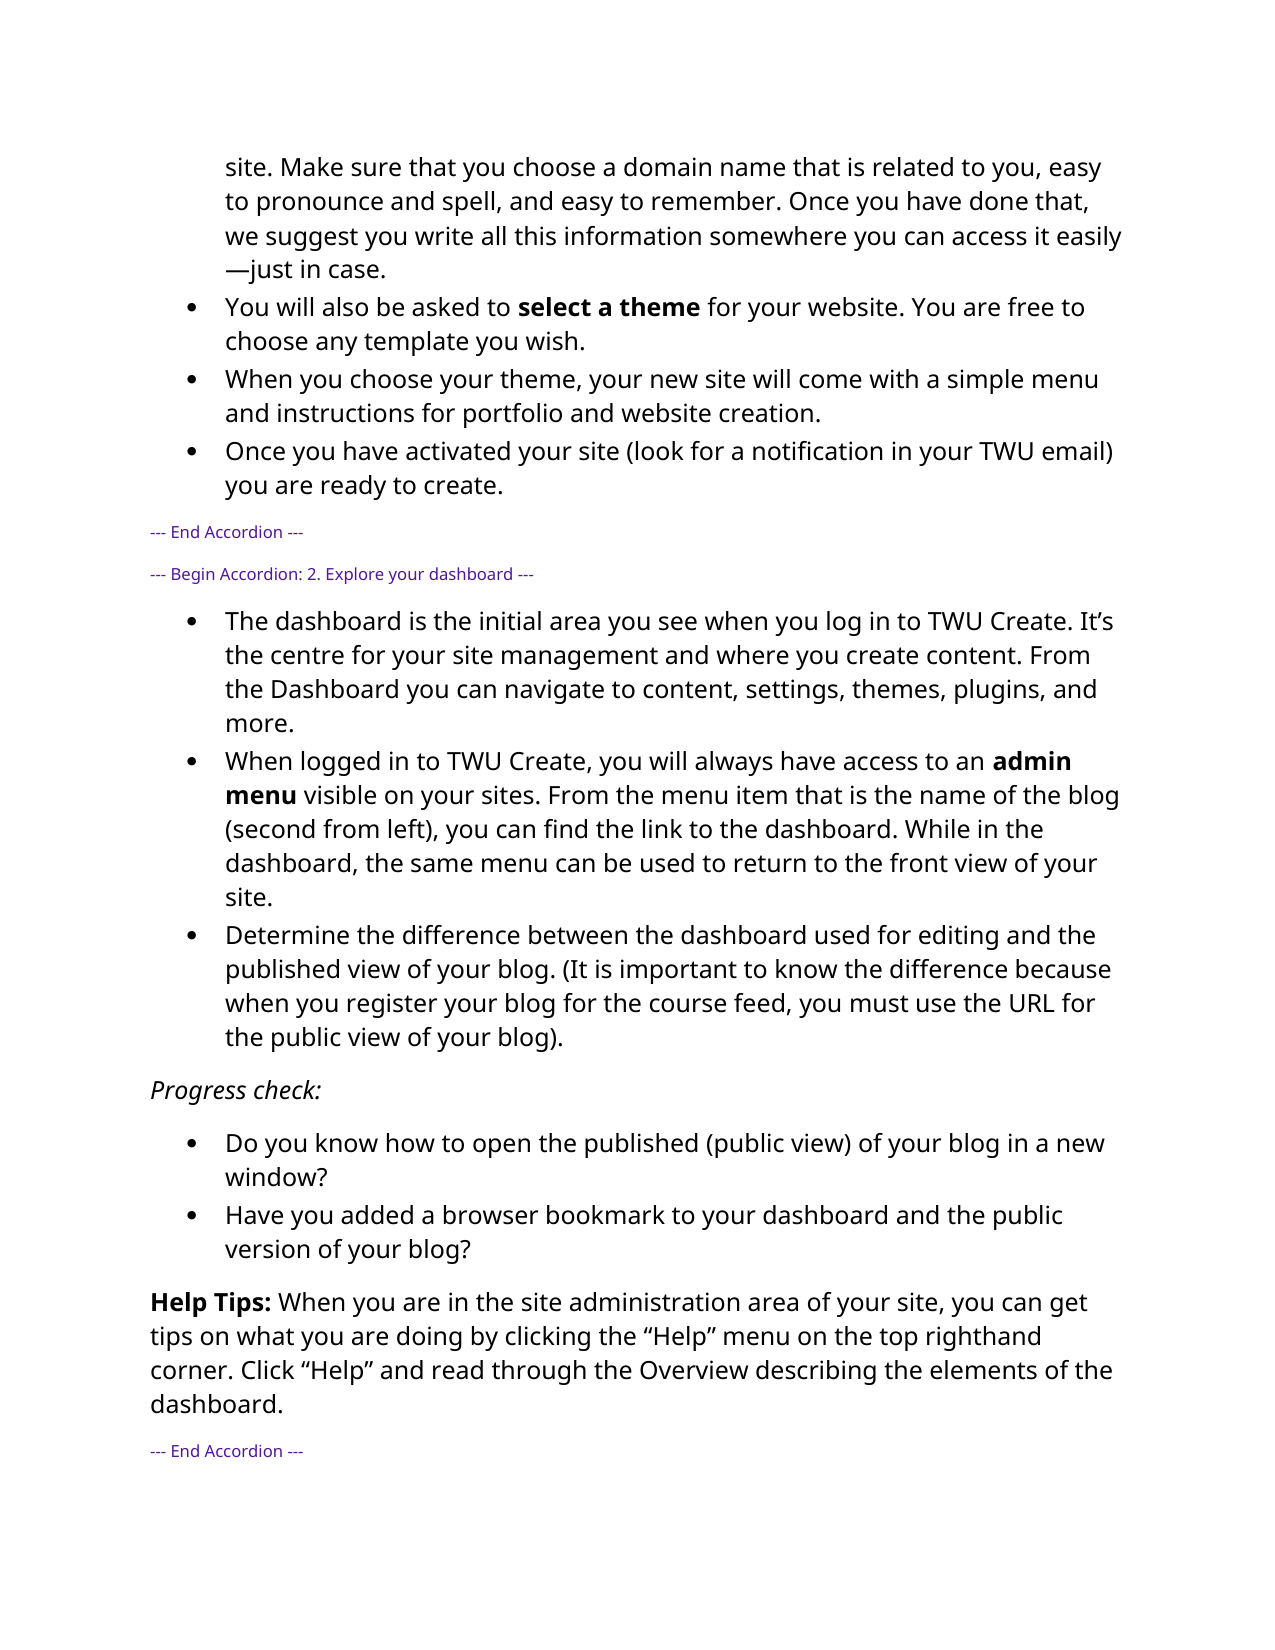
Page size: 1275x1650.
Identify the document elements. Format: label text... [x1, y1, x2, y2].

text --- End Accordion --- [150, 1439, 1125, 1462]
list Once you have activated your site (look for a notification in your TWU email) you are ready to create. [187, 434, 1125, 502]
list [187, 150, 1125, 286]
list The dashboard is the initial area you see when you log in to TWU Create. It’s the centre for your site management and where you create content. From the Dashboard you can navigate to content, settings, themes, plugins, and more. [187, 603, 1125, 740]
text --- Begin Accordion: 2. Explore your dashboard --- [150, 562, 1125, 585]
list Have you added a browser bookmark to your dashboard and the public version of your blog? [187, 1197, 1125, 1265]
list Determine the difference between the dashboard used for editing and the published view of your blog. (It is important to know the difference because when you register your blog for the course feed, you must use the URL for the public view of your blog). [187, 918, 1125, 1054]
text Progress check: [150, 1073, 1125, 1107]
list When you choose your theme, your new site will come with a simple menu and instructions for portfolio and website creation. [187, 362, 1125, 430]
list You will also be asked to select a theme for your website. You are free to choose any template you wish. [187, 290, 1125, 358]
list Do you know how to open the published (public view) of your blog in a new window? [187, 1125, 1125, 1193]
text Help Tips: When you are in the site administration area of your site, you can get tips on what you are doing by clicking the “Help” menu on the top righthand corner. Click “Help” and read through the Overview describing the elements of the dashboard. [150, 1284, 1125, 1420]
list When logged in to TWU Create, you will always have access to an admin menu visible on your sites. From the menu item that is the name of the blog (second from left), you can find the link to the dashboard. While in the dashboard, the same menu can be used to return to the front view of your site. [187, 743, 1125, 914]
text --- End Accordion --- [150, 521, 1125, 543]
